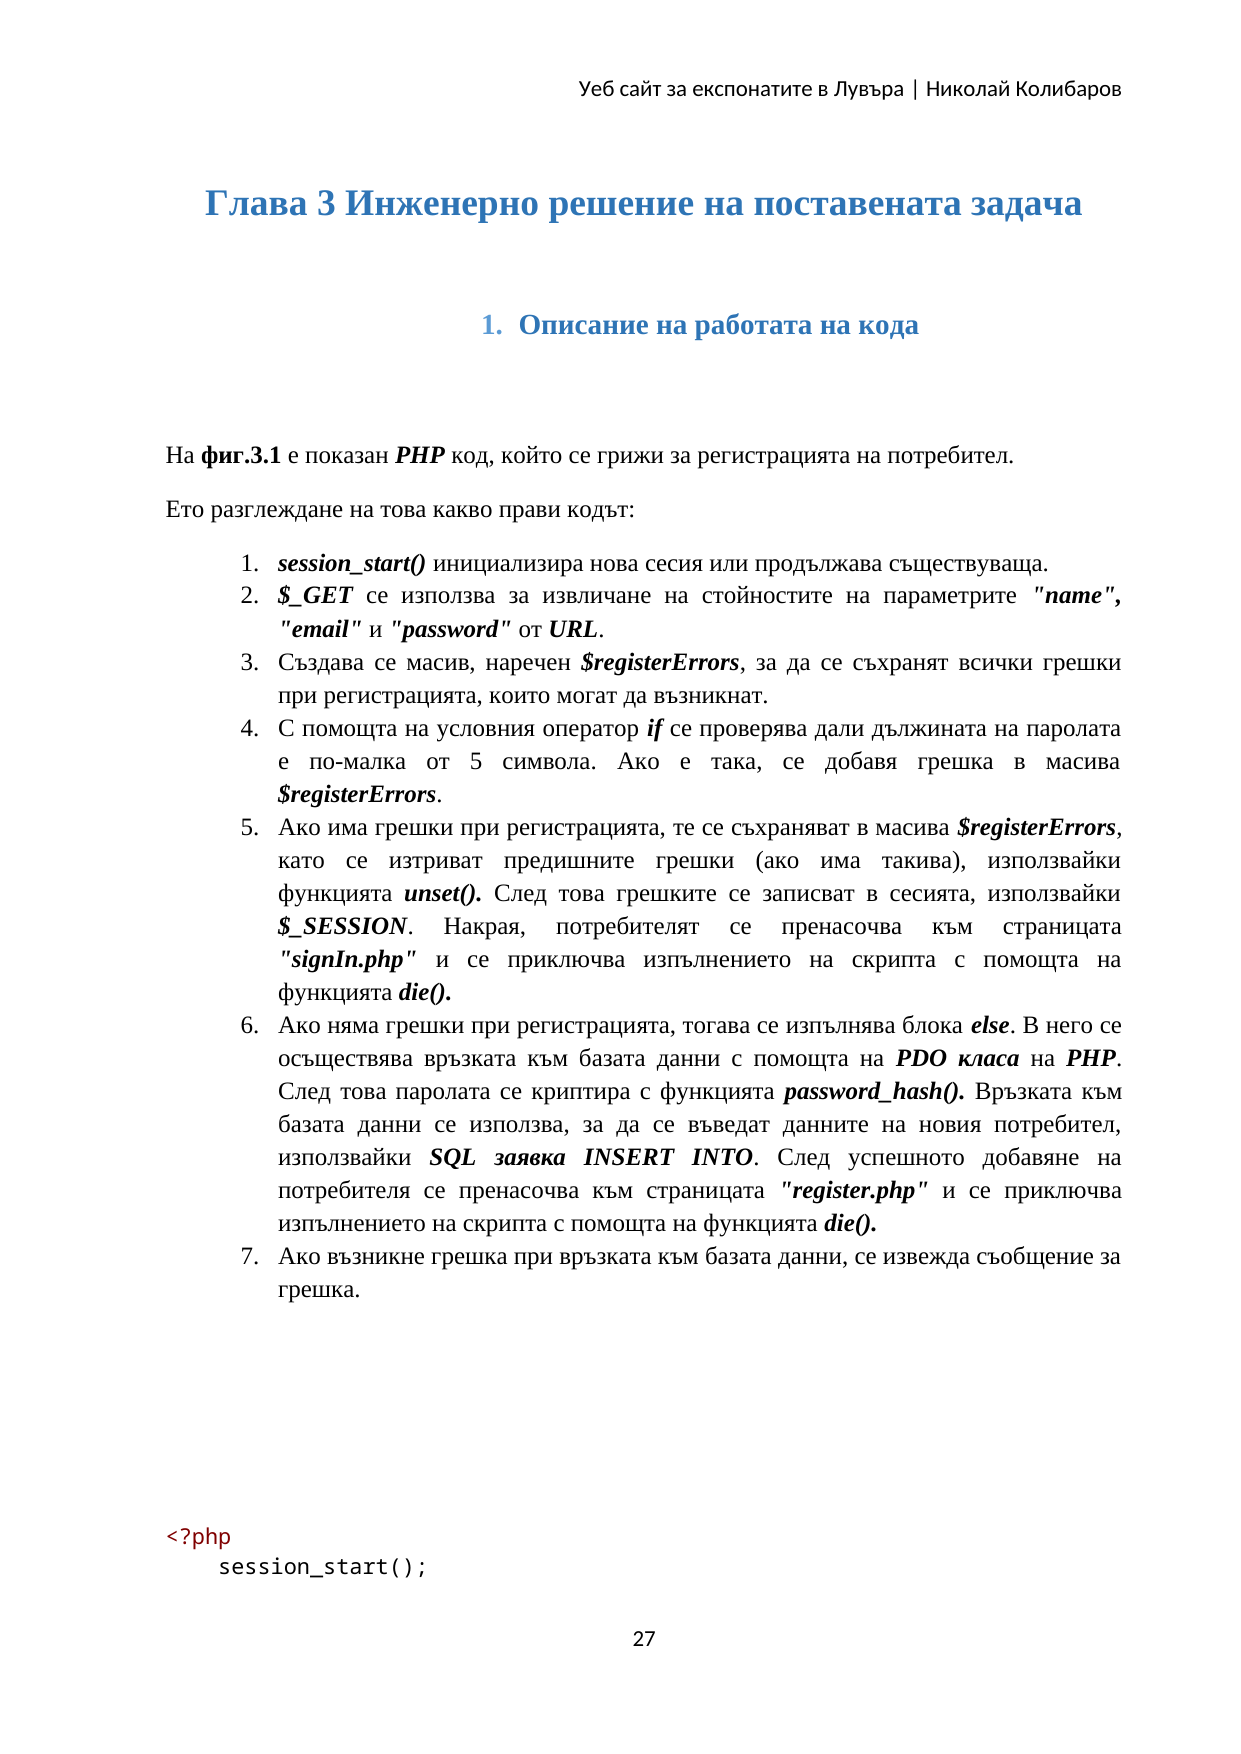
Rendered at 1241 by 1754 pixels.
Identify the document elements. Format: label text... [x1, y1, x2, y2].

text Ето разглеждане на това какво прави кодът: [165, 494, 1122, 522]
list Описание на работата на кода [278, 307, 1122, 341]
list Ако няма грешки при регистрацията, тогава се изпълнява блока else. В него се осъществява връзката към базата данни с помощта на PDO класа на PHP. След това паролата се криптира с функцията password_hash(). Връзката към базата данни се използва, за да се въведат данните на новия потребител, използвайки SQL заявка INSERT INTO. След успешното добавяне на потребителя се пренасочва към страницата "register.php" и се приключва изпълнението на скрипта с помощта на функцията die(). [240, 1010, 1122, 1237]
list Ако възникне грешка при връзката към базата данни, се извежда съобщение за грешка. [240, 1241, 1122, 1303]
text <?php [165, 1521, 1122, 1551]
list Ако има грешки при регистрацията, те се съхраняват в масива $registerErrors, като се изтриват предишните грешки (ако има такива), използвайки функцията unset(). След това грешките се записват в сесията, използвайки $_SESSION. Накрая, потребителят се пренасочва към страницата "signIn.php" и се приключва изпълнението на скрипта с помощта на функцията die(). [240, 812, 1122, 1006]
subtitle Глава 3 Инженерно решение на поставената задача [165, 180, 1122, 223]
list Създава се масив, наречен $registerErrors, за да се съхранят всички грешки при регистрацията, които могат да възникнат. [240, 647, 1122, 708]
list С помощта на условния оператор if се проверява дали дължината на паролата е по-малка от 5 символа. Ако е така, се добавя грешка в масива $registerErrors. [240, 713, 1122, 807]
list session_start() инициализира нова сесия или продължава съществуваща. [240, 548, 1122, 576]
list $_GET се използва за извличане на стойностите на параметрите "name", "email" и "password" от URL. [240, 581, 1122, 642]
text session_start(); [165, 1551, 1122, 1581]
text На фиг.3.1 е показан PHP код, който се грижи за регистрацията на потребител. [165, 440, 1122, 469]
